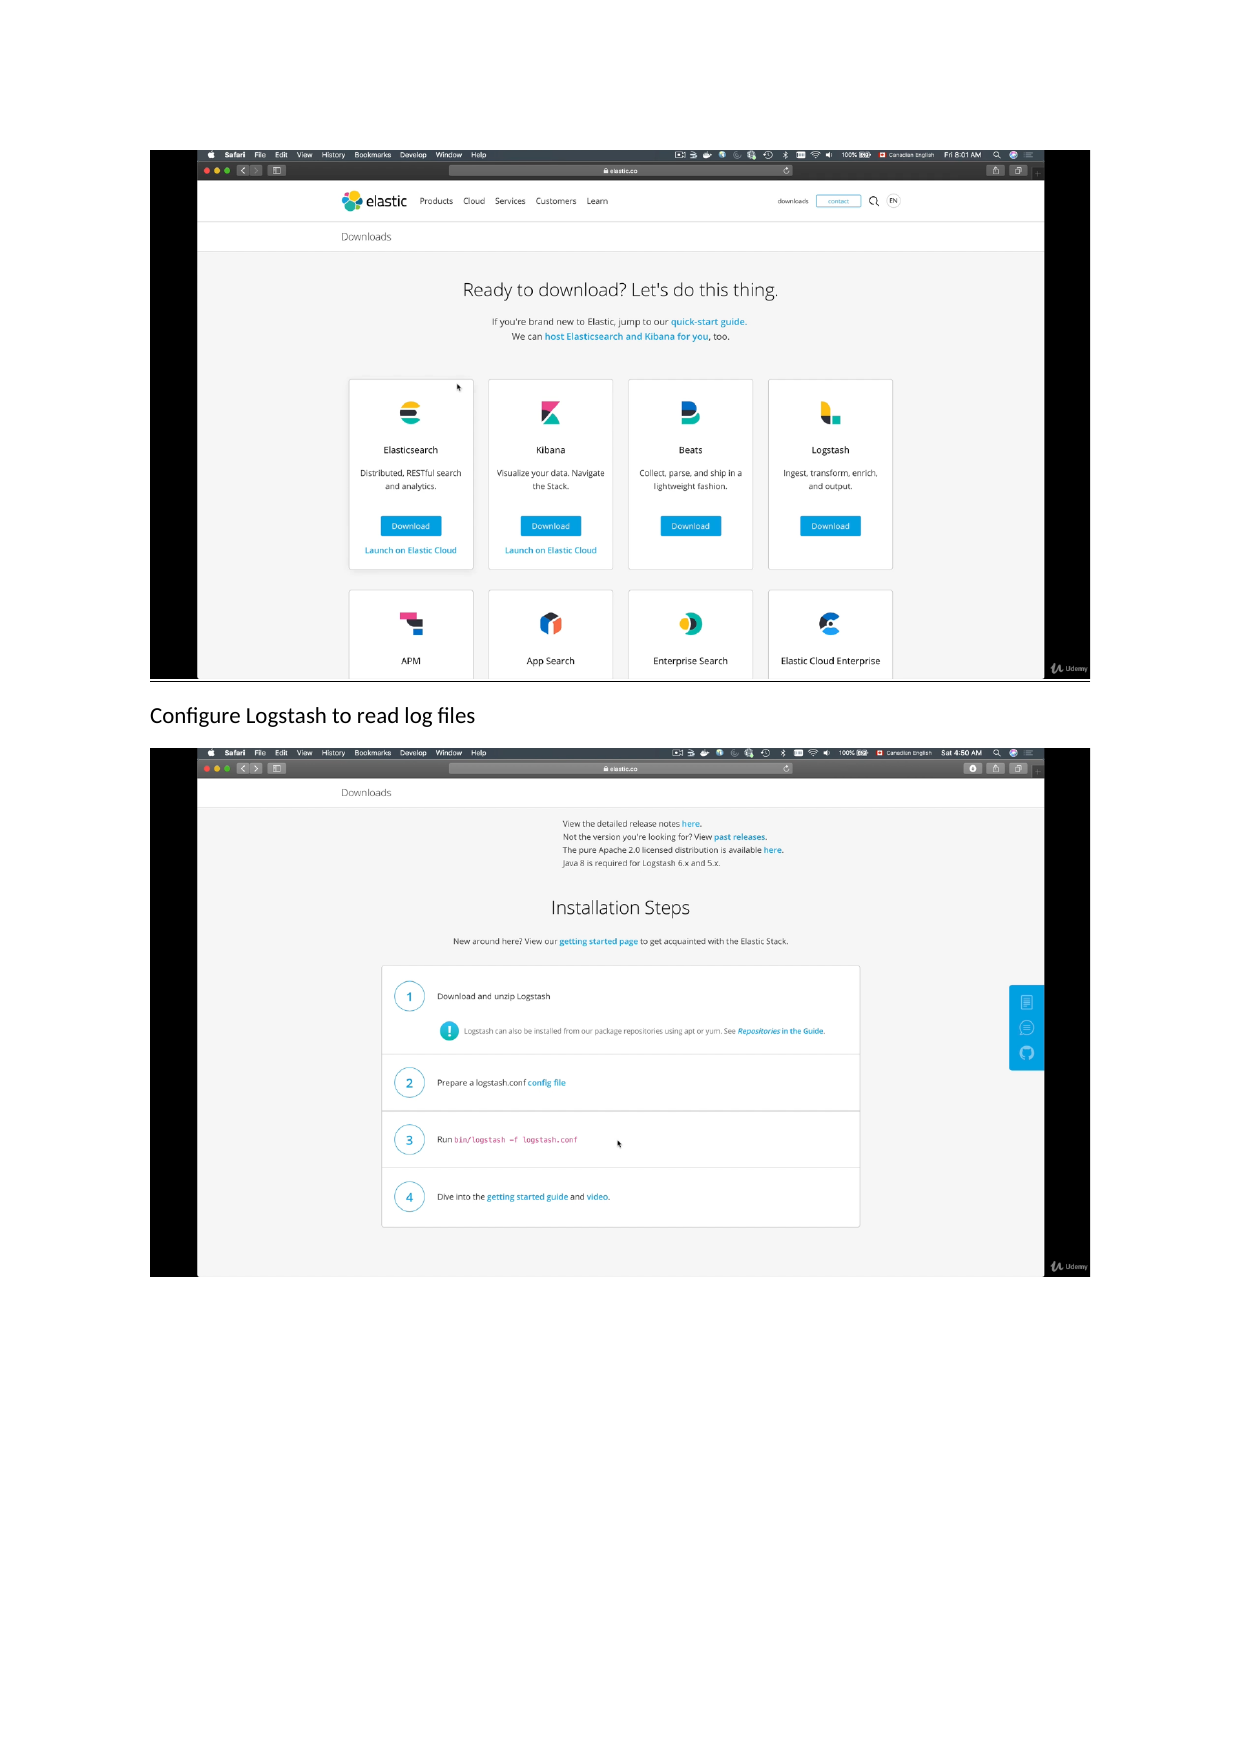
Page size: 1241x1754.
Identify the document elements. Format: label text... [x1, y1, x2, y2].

picture [150, 150, 1091, 679]
picture [150, 748, 1091, 1277]
text Configure Logstash to read log files [150, 701, 1090, 729]
